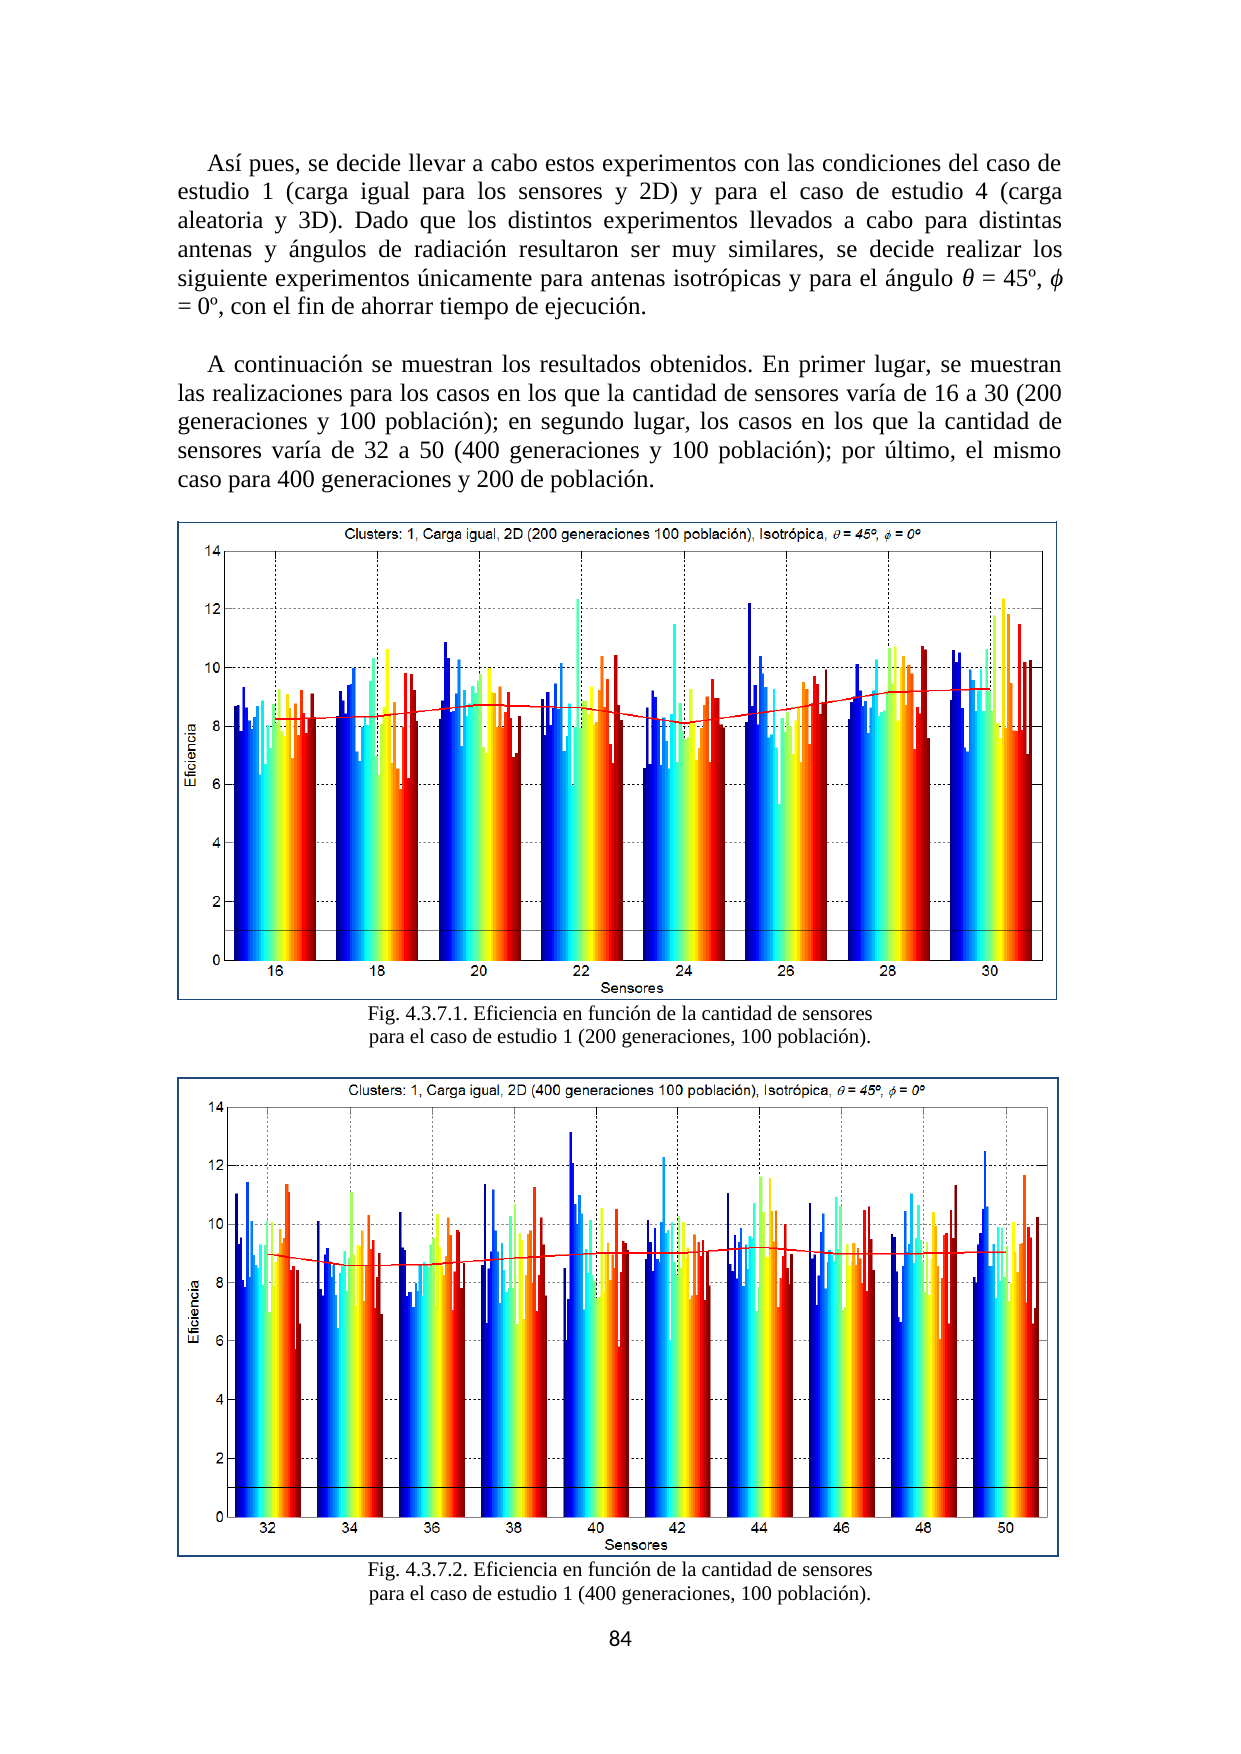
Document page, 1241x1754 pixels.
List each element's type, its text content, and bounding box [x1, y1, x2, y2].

text para el caso de estudio 1 (400 generaciones, 100 población). [177, 1581, 1063, 1605]
text Fig. 4.3.7.2. Eficiencia en función de la cantidad de sensores [177, 1557, 1063, 1581]
text A continuación se muestran los resultados obtenidos. En primer lugar, se muestran las realizaciones para los casos en los que la cantidad de sensores varía de 16 a 30 (200 generaciones y 100 población); en segundo lugar, los casos en los que la cantidad de sensores varía de 32 a 50 (400 generaciones y 100 población); por último, el mismo caso para 400 generaciones y 200 de población. [177, 349, 1063, 493]
text Así pues, se decide llevar a cabo estos experimentos con las condiciones del caso de estudio 1 (carga igual para los sensores y 2D) y para el caso de estudio 4 (carga aleatoria y 3D). Dado que los distintos experimentos llevados a cabo para distintas antenas y ángulos de radiación resultaron ser muy similares, se decide realizar los siguiente experimentos únicamente para antenas isotrópicas y para el ángulo θ = 45º, ϕ = 0º, con el fin de ahorrar tiempo de ejecución. [177, 148, 1063, 320]
picture [179, 1079, 1057, 1555]
text para el caso de estudio 1 (200 generaciones, 100 población). [177, 1024, 1063, 1048]
text Fig. 4.3.7.1. Eficiencia en función de la cantidad de sensores [177, 1000, 1063, 1024]
picture [179, 523, 1056, 999]
